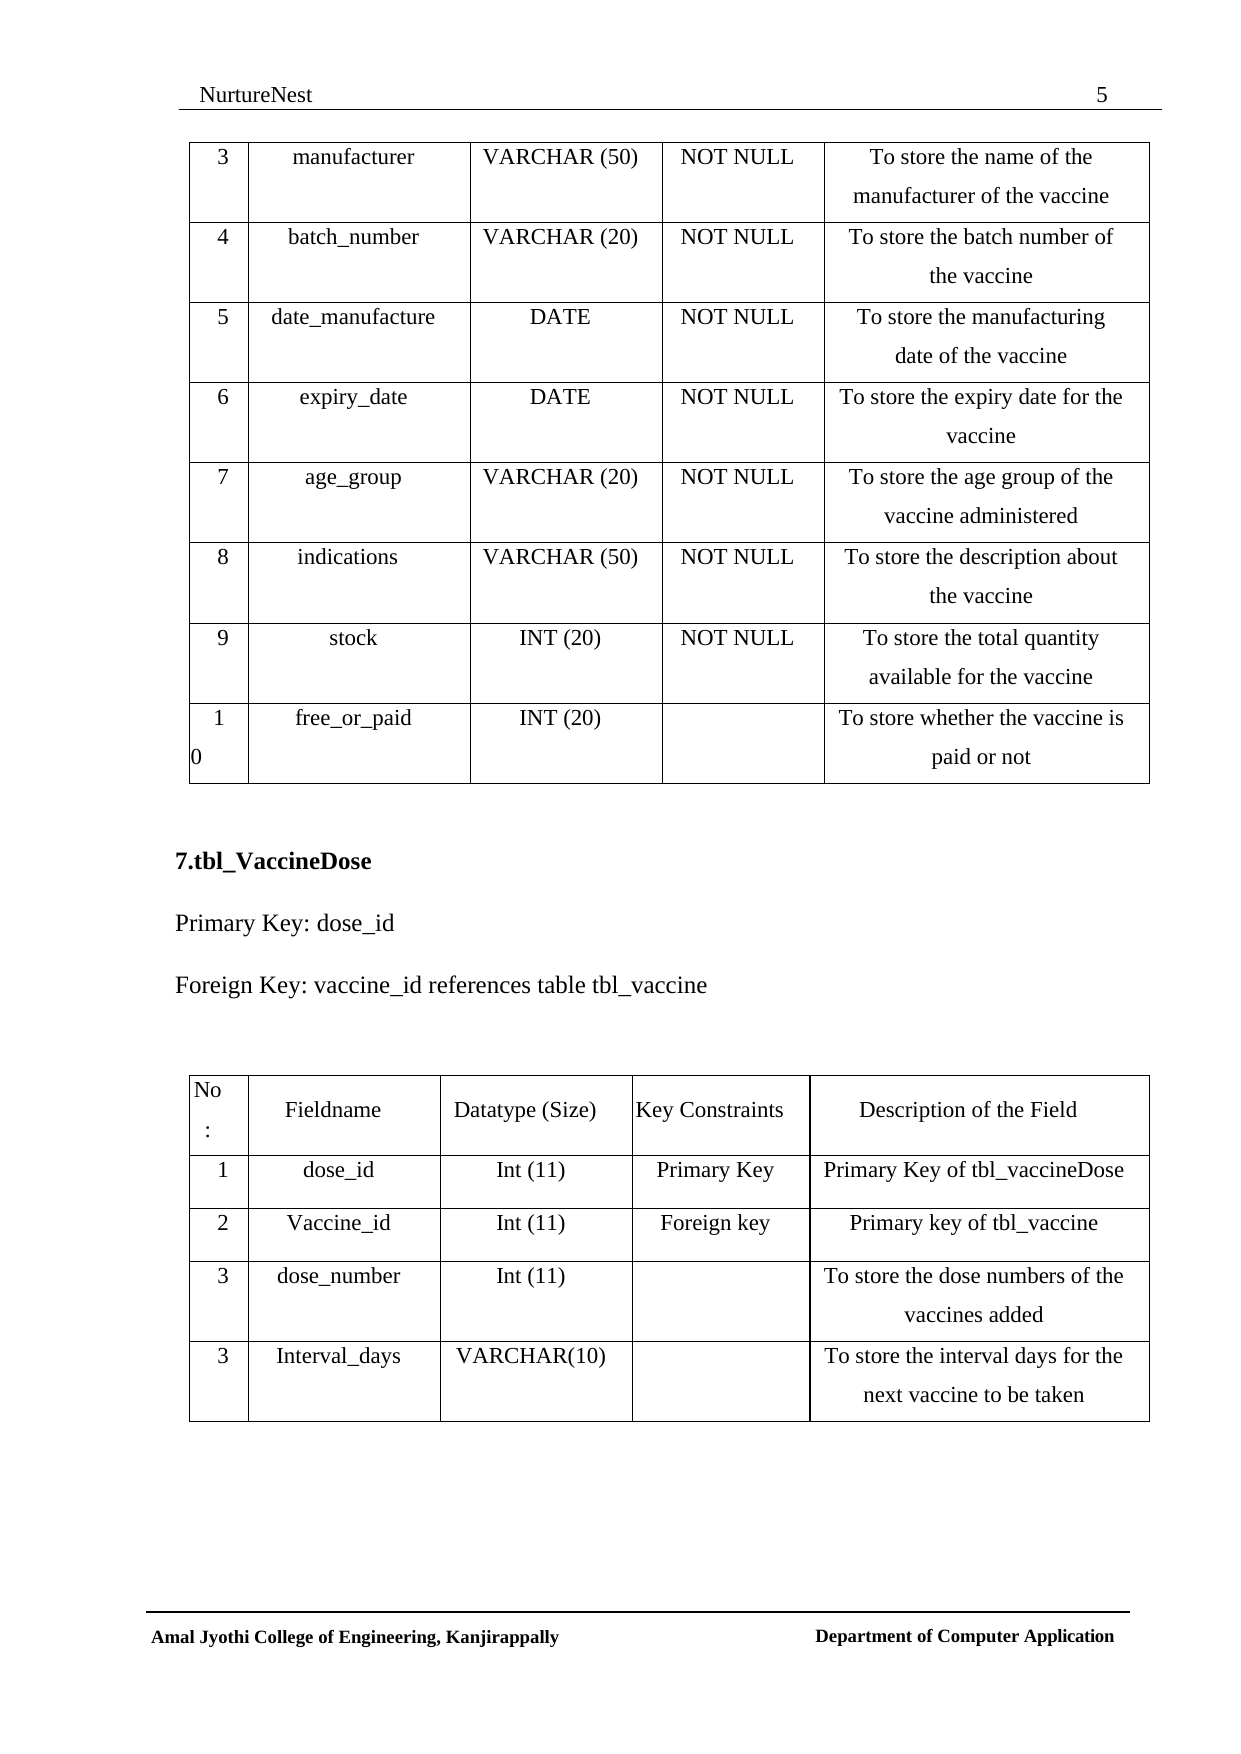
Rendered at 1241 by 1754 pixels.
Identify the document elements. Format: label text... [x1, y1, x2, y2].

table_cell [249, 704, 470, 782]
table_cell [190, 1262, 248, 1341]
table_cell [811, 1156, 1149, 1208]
table_cell manufacturer [249, 143, 470, 222]
table_cell VARCHAR (50) [471, 143, 662, 222]
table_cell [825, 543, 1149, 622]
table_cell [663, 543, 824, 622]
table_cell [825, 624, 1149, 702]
table_cell 3 [190, 143, 248, 222]
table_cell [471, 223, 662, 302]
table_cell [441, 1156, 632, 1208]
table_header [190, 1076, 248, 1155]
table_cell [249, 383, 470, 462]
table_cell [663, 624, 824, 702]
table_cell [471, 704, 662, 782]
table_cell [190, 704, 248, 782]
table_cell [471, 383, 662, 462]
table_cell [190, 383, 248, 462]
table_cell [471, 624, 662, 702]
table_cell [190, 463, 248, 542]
text Foreign Key: vaccine_id references table tbl_vaccine [175, 970, 1138, 999]
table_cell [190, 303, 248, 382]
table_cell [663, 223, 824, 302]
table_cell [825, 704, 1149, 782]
table_cell NOT NULL [663, 143, 824, 222]
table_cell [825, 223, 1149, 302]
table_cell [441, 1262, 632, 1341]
table_cell To store the name of the manufacturer of the vaccine [825, 143, 1149, 222]
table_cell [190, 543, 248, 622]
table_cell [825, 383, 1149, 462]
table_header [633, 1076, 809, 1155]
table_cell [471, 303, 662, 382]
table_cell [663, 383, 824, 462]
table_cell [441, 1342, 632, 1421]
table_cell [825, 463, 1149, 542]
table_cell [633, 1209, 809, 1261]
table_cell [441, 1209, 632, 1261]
table_cell 4 [190, 223, 248, 302]
text Primary Key: dose_id [175, 908, 1138, 937]
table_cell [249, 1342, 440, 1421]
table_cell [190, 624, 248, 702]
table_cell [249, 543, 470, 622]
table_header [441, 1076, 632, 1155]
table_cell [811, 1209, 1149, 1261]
text 7.tbl_VaccineDose [175, 846, 1138, 875]
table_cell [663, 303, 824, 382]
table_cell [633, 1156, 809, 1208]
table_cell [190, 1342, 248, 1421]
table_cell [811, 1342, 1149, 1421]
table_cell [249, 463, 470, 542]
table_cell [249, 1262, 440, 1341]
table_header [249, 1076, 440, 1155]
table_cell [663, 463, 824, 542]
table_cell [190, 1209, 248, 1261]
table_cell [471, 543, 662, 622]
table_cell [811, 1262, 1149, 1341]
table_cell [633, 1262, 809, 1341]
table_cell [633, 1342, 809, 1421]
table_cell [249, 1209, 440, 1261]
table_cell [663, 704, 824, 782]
table_cell batch_number [249, 223, 470, 302]
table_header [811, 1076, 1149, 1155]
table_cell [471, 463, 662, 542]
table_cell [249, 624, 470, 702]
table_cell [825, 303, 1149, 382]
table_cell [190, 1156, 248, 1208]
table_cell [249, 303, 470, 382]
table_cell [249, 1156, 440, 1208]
